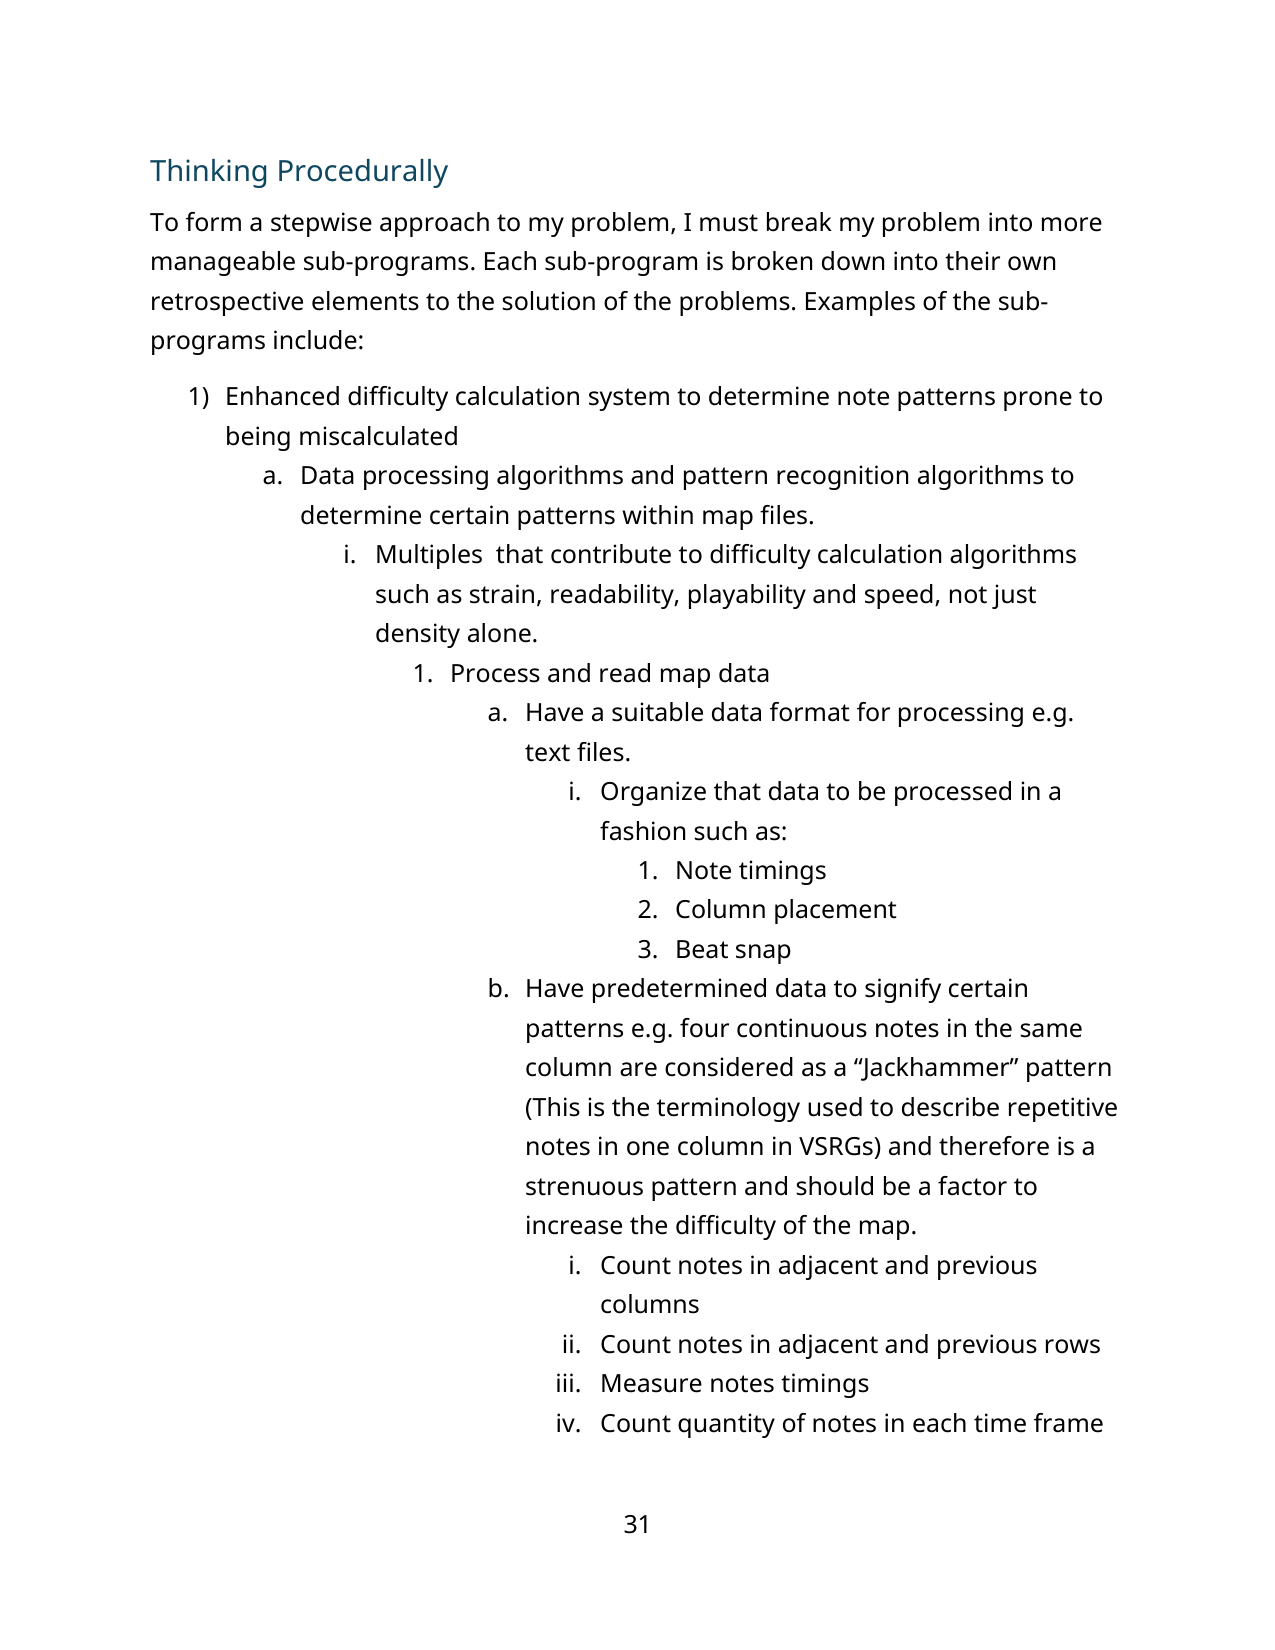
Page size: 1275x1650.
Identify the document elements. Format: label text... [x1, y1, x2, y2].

list Count notes in adjacent and previous columns [581, 1247, 1125, 1321]
list Beat snap [637, 932, 1125, 966]
list Data processing algorithms and pattern recognition algorithms to determine certain patterns within map files. [262, 458, 1125, 531]
list Have a suitable data format for processing e.g. text files. [487, 695, 1125, 768]
text To form a stepwise approach to my problem, I must break my problem into more manageable sub-programs. Each sub-program is broken down into their own retrospective elements to the solution of the problems. Examples of the sub-programs include: [150, 204, 1125, 357]
list Count notes in adjacent and previous rows [581, 1326, 1125, 1360]
list Count quantity of notes in each time frame [581, 1405, 1125, 1439]
list Enhanced difficulty calculation system to determine note patterns prone to being miscalculated [187, 379, 1125, 452]
list Multiples that contribute to difficulty calculation algorithms such as strain, readability, playability and speed, not just density alone. [356, 537, 1125, 650]
list Note timings [637, 853, 1125, 887]
list Have predetermined data to signify certain patterns e.g. four continuous notes in the same column are considered as a “Jackhammer” pattern (This is the terminology used to describe repetitive notes in one column in VSRGs) and therefore is a strenuous pattern and should be a factor to increase the difficulty of the map. [487, 971, 1125, 1242]
list Measure notes timings [581, 1366, 1125, 1400]
list Process and read map data [412, 655, 1125, 689]
subtitle Thinking Procedurally [150, 150, 1125, 190]
list Column placement [637, 892, 1125, 926]
list Organize that data to be processed in a fashion such as: [581, 774, 1125, 847]
